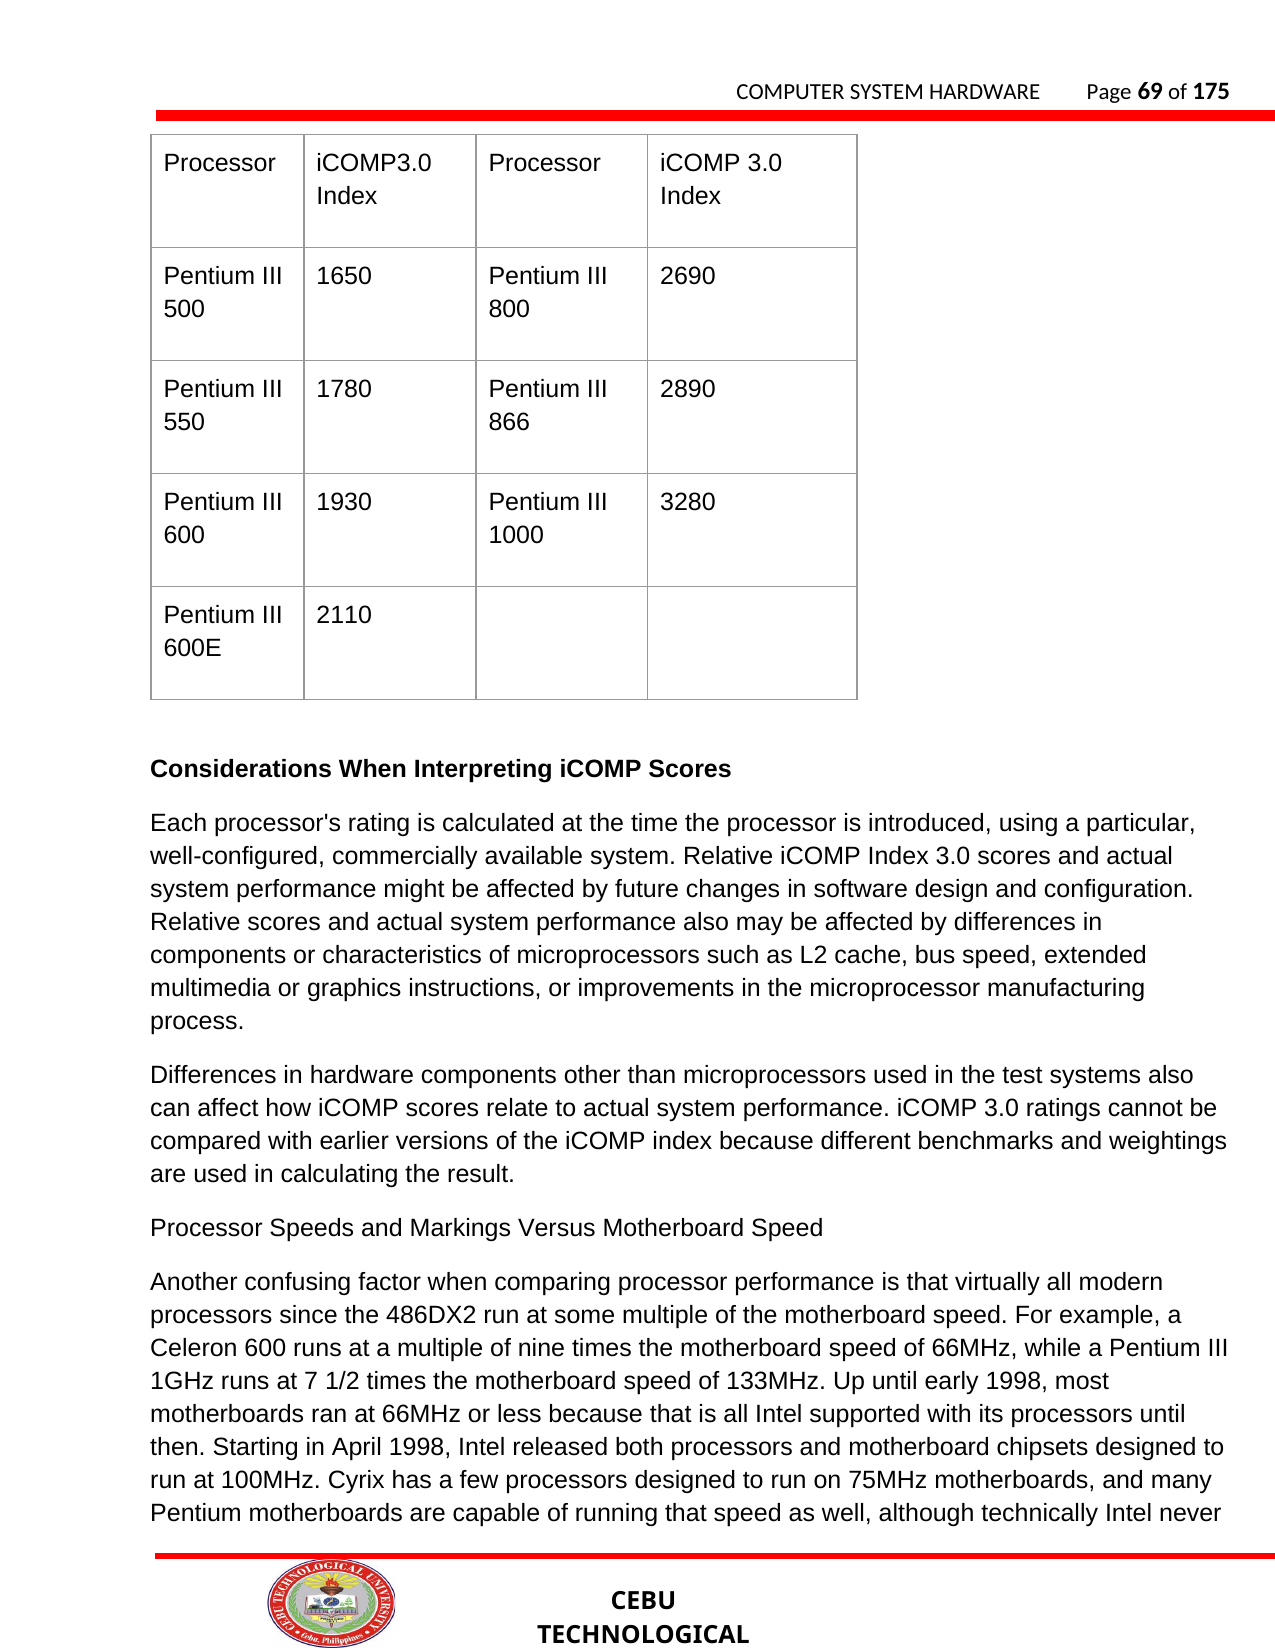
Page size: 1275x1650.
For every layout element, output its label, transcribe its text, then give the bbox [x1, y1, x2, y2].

table_cell 1650 [305, 248, 475, 359]
text Considerations When Interpreting iCOMP Scores [150, 754, 1230, 783]
table_header iCOMP3.0 Index [305, 135, 475, 247]
table_cell [477, 587, 647, 699]
table_cell Pentium III 800 [477, 248, 647, 359]
table_cell Pentium III 500 [152, 248, 303, 359]
table_cell 1930 [305, 474, 475, 586]
table_cell 2110 [305, 587, 475, 699]
table_cell Pentium III 550 [152, 361, 303, 473]
table_cell 1780 [305, 361, 475, 473]
table_cell Pentium III 1000 [477, 474, 647, 586]
table_cell 3280 [648, 474, 856, 586]
table_header Processor [477, 135, 647, 247]
table_cell 2690 [648, 248, 856, 359]
table_cell Pentium III 600 [152, 474, 303, 586]
text Each processor's rating is calculated at the time the processor is introduced, using a particular, well-configured, commercially available system. Relative iCOMP Index 3.0 scores and actual system performance might be affected by future changes in software design and configuration. Relative scores and actual system performance also may be affected by differences in components or characteristics of microprocessors such as L2 cache, bus speed, extended multimedia or graphics instructions, or improvements in the microprocessor manufacturing process. [150, 808, 1230, 1035]
text Processor Speeds and Markings Versus Motherboard Speed [150, 1213, 1230, 1242]
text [150, 1267, 1230, 1527]
table_header Processor [152, 135, 303, 247]
table_cell Pentium III 866 [477, 361, 647, 473]
table_cell Pentium III 600E [152, 587, 303, 699]
text Differences in hardware components other than microprocessors used in the test systems also can affect how iCOMP scores relate to actual system performance. iCOMP 3.0 ratings cannot be compared with earlier versions of the iCOMP index because different benchmarks and weightings are used in calculating the result. [150, 1060, 1230, 1188]
picture [267, 1559, 396, 1648]
table_cell [648, 587, 856, 699]
table_header iCOMP 3.0 Index [648, 135, 856, 247]
table_cell 2890 [648, 361, 856, 473]
